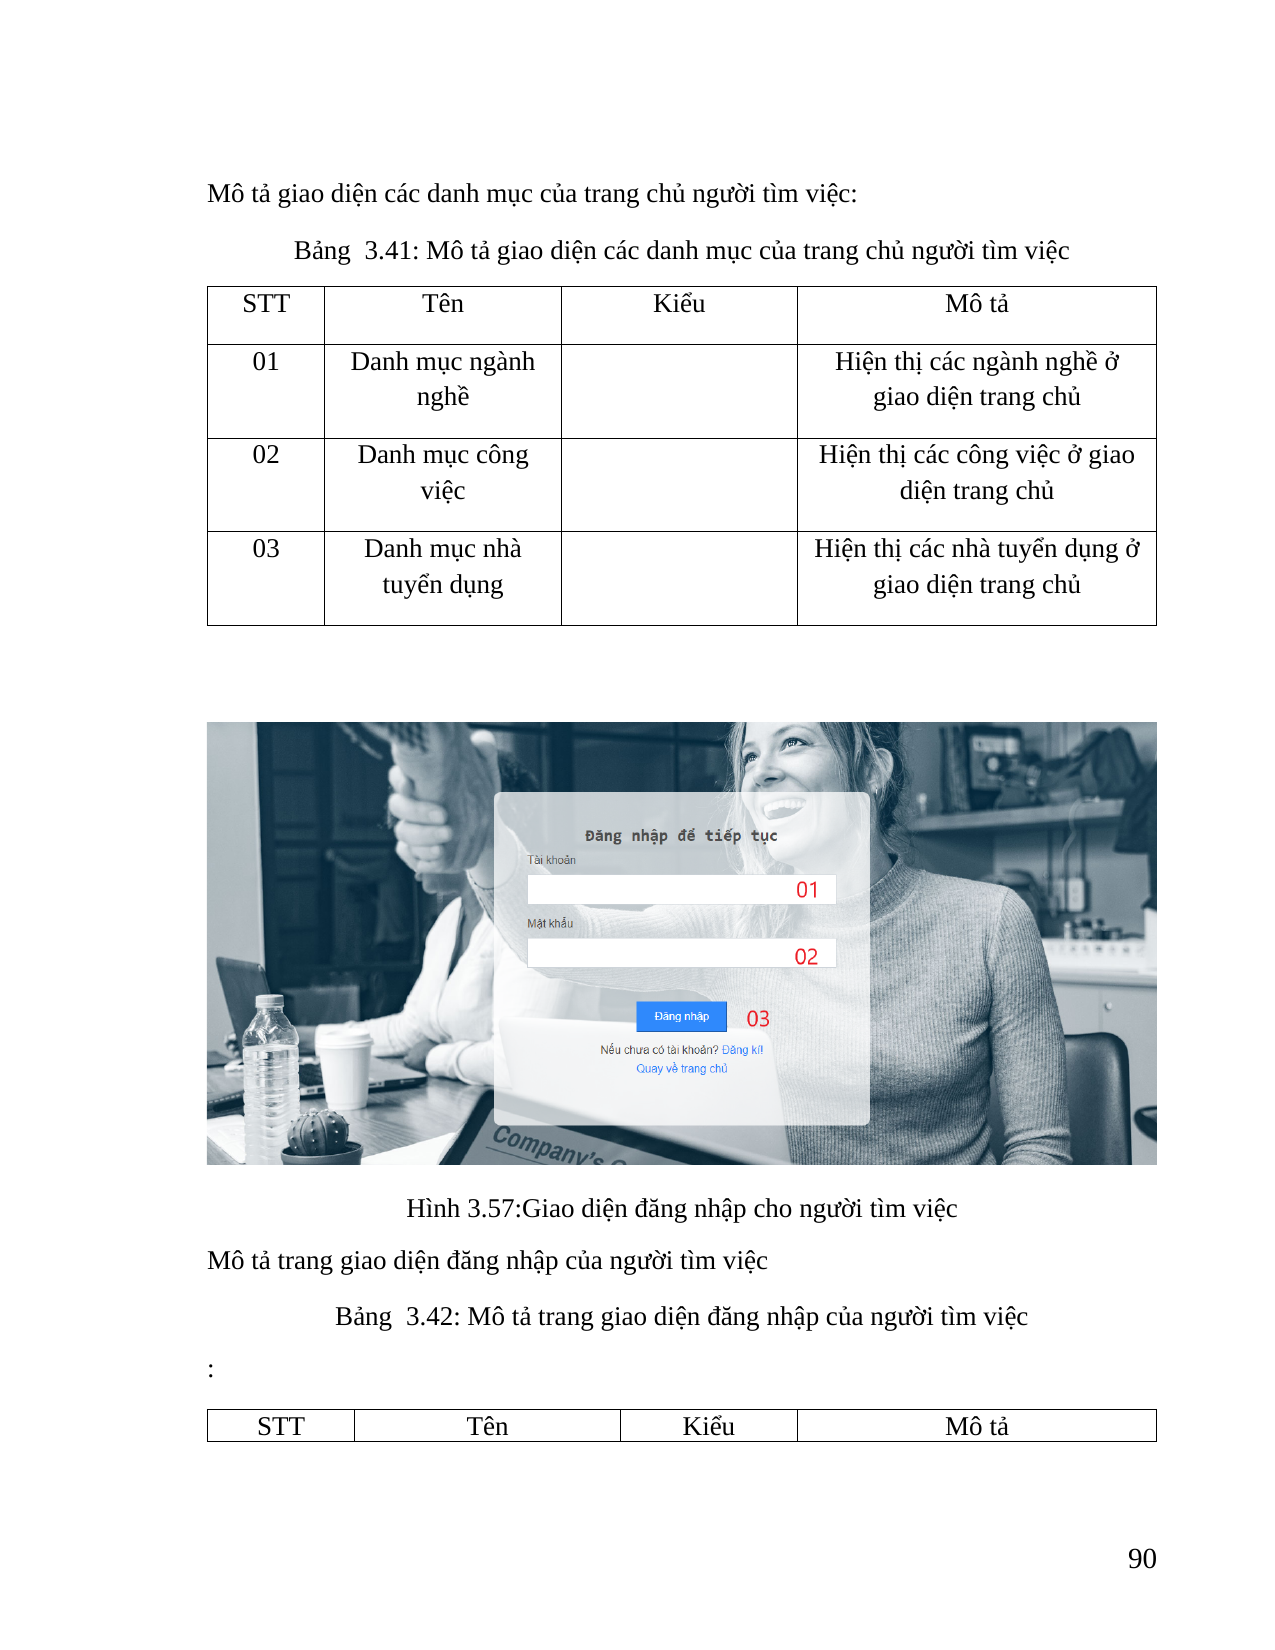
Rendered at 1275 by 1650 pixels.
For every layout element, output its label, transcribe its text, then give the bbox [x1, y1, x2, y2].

table_cell 03 [208, 532, 324, 625]
table_cell Danh mục công việc [325, 439, 561, 531]
table_header Kiểu [621, 1410, 797, 1441]
table_cell 01 [208, 345, 324, 437]
table_cell Hiện thị các ngành nghề ở giao diện trang chủ [798, 345, 1156, 437]
table_cell [562, 439, 797, 531]
table_header Kiểu [562, 287, 797, 344]
table_header Tên [355, 1410, 620, 1441]
table_header STT [208, 1410, 354, 1441]
table_cell [562, 532, 797, 625]
table_cell 02 [208, 439, 324, 531]
table_cell Hiện thị các nhà tuyển dụng ở giao diện trang chủ [798, 532, 1156, 625]
picture [206, 722, 1157, 1165]
text : [207, 1352, 1157, 1383]
table_header Mô tả [798, 287, 1156, 344]
table_cell Danh mục nhà tuyển dụng [325, 532, 561, 625]
table_header Tên [325, 287, 561, 344]
text Mô tả giao diện các danh mục của trang chủ người tìm việc: [207, 177, 1157, 208]
table_cell Hiện thị các công việc ở giao diện trang chủ [798, 439, 1156, 531]
text Mô tả trang giao diện đăng nhập của người tìm việc [207, 1244, 1157, 1275]
table_cell [562, 345, 797, 437]
table_header STT [208, 287, 324, 344]
table_header Mô tả [798, 1410, 1156, 1441]
table_cell Danh mục ngành nghề [325, 345, 561, 437]
